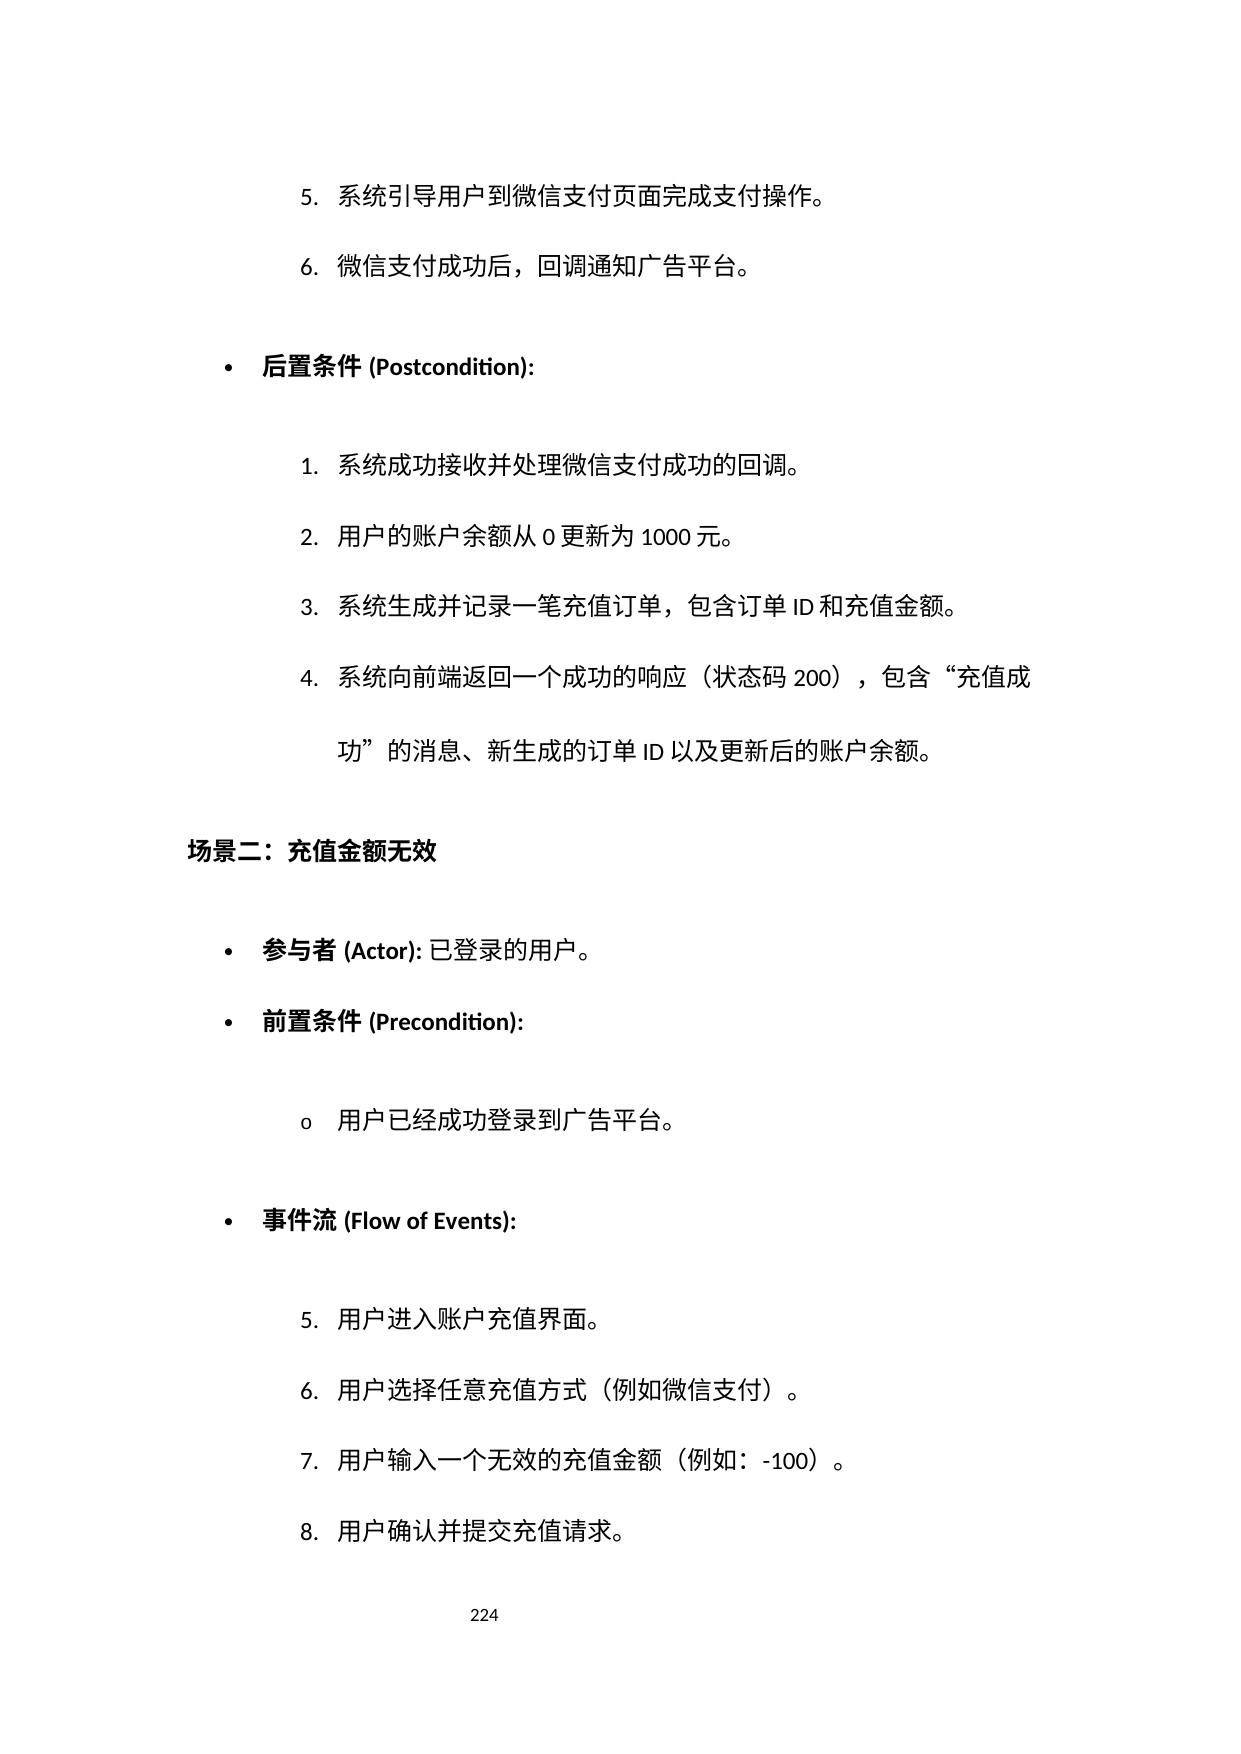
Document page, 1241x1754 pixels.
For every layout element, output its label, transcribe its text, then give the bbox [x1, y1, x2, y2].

list 用户确认并提交充值请求。 [300, 1497, 1053, 1562]
list 系统生成并记录一笔充值订单，包含订单ID和充值金额。 [300, 572, 1053, 637]
list 用户已经成功登录到广告平台。 [300, 1086, 1053, 1151]
list 系统引导用户到微信支付页面完成支付操作。 [300, 162, 1053, 227]
list 后置条件 (Postcondition): [225, 332, 1053, 397]
list 事件流 (Flow of Events): [225, 1186, 1053, 1251]
list 用户进入账户充值界面。 [300, 1286, 1053, 1351]
list 用户输入一个无效的充值金额（例如：-100）。 [300, 1426, 1053, 1491]
list 微信支付成功后，回调通知广告平台。 [300, 232, 1053, 297]
list 参与者 (Actor): 已登录的用户。 [225, 916, 1053, 981]
list 系统成功接收并处理微信支付成功的回调。 [300, 431, 1053, 496]
list 前置条件 (Precondition): [225, 987, 1053, 1052]
list 用户的账户余额从0更新为1000元。 [300, 502, 1053, 567]
text 场景二：充值金额无效 [187, 817, 1053, 882]
list 系统向前端返回一个成功的响应（状态码 200），包含“充值成功”的消息、新生成的订单ID以及更新后的账户余额。 [300, 643, 1053, 782]
list 用户选择任意充值方式（例如微信支付）。 [300, 1356, 1053, 1421]
